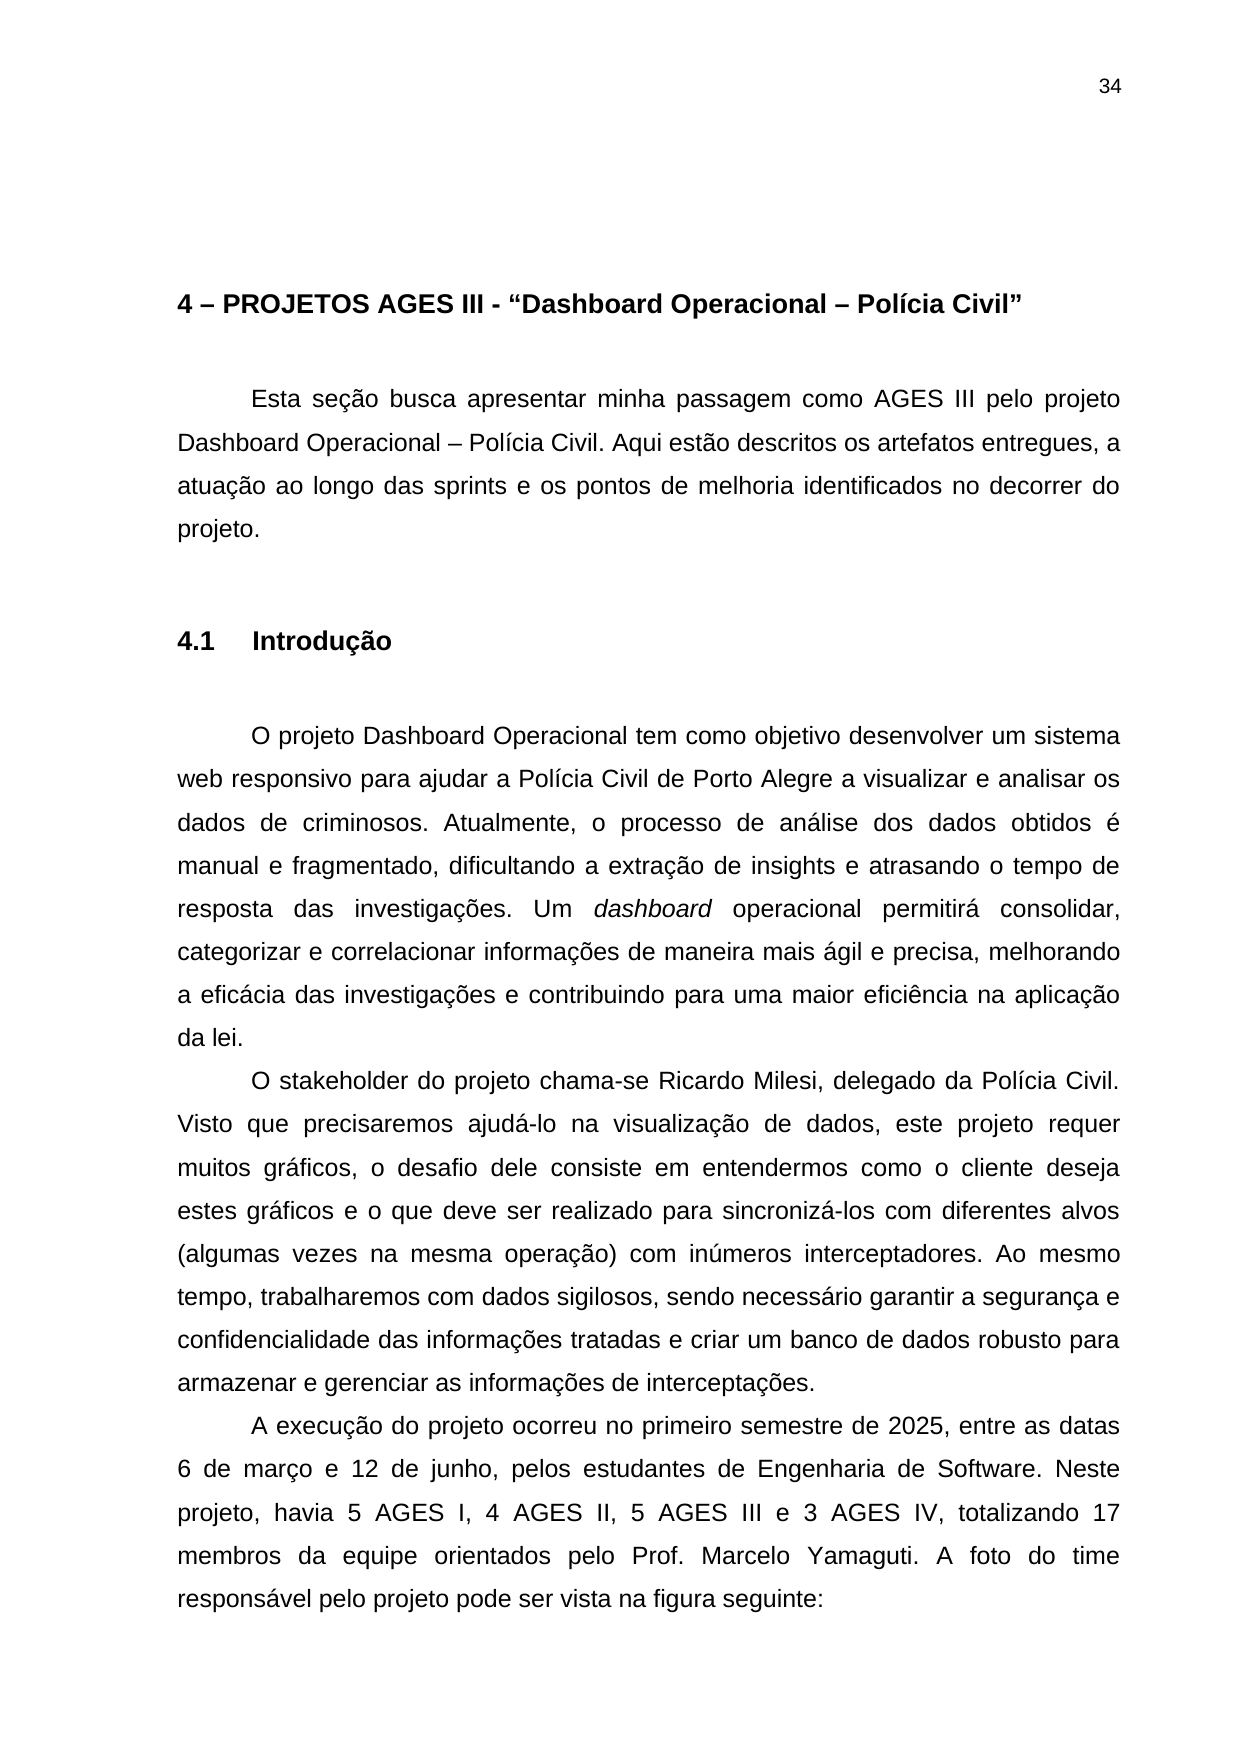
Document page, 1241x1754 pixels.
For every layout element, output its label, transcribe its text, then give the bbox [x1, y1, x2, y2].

subtitle 4 – PROJETOS AGES III - “Dashboard Operacional – Polícia Civil” [177, 288, 1122, 319]
subtitle Introdução [177, 625, 1122, 656]
text A execução do projeto ocorreu no primeiro semestre de 2025, entre as datas 6 de março e 12 de junho, pelos estudantes de Engenharia de Software. Neste projeto, havia 5 AGES I, 4 AGES II, 5 AGES III e 3 AGES IV, totalizando 17 membros da equipe orientados pelo Prof. Marcelo Yamaguti. A foto do time responsável pelo projeto pode ser vista na figura seguinte: [177, 1411, 1122, 1613]
text O stakeholder do projeto chama-se Ricardo Milesi, delegado da Polícia Civil. Visto que precisaremos ajudá-lo na visualização de dados, este projeto requer muitos gráficos, o desafio dele consiste em entendermos como o cliente deseja estes gráficos e o que deve ser realizado para sincronizá-los com diferentes alvos (algumas vezes na mesma operação) com inúmeros interceptadores. Ao mesmo tempo, trabalharemos com dados sigilosos, sendo necessário garantir a segurança e confidencialidade das informações tratadas e criar um banco de dados robusto para armazenar e gerenciar as informações de interceptações. [177, 1066, 1122, 1397]
text O projeto Dashboard Operacional tem como objetivo desenvolver um sistema web responsivo para ajudar a Polícia Civil de Porto Alegre a visualizar e analisar os dados de criminosos. Atualmente, o processo de análise dos dados obtidos é manual e fragmentado, dificultando a extração de insights e atrasando o tempo de resposta das investigações. Um dashboard operacional permitirá consolidar, categorizar e correlacionar informações de maneira mais ágil e precisa, melhorando a eficácia das investigações e contribuindo para uma maior eficiência na aplicação da lei. [177, 721, 1122, 1052]
text Esta seção busca apresentar minha passagem como AGES III pelo projeto Dashboard Operacional – Polícia Civil. Aqui estão descritos os artefatos entregues, a atuação ao longo das sprints e os pontos de melhoria identificados no decorrer do projeto. [177, 384, 1122, 543]
